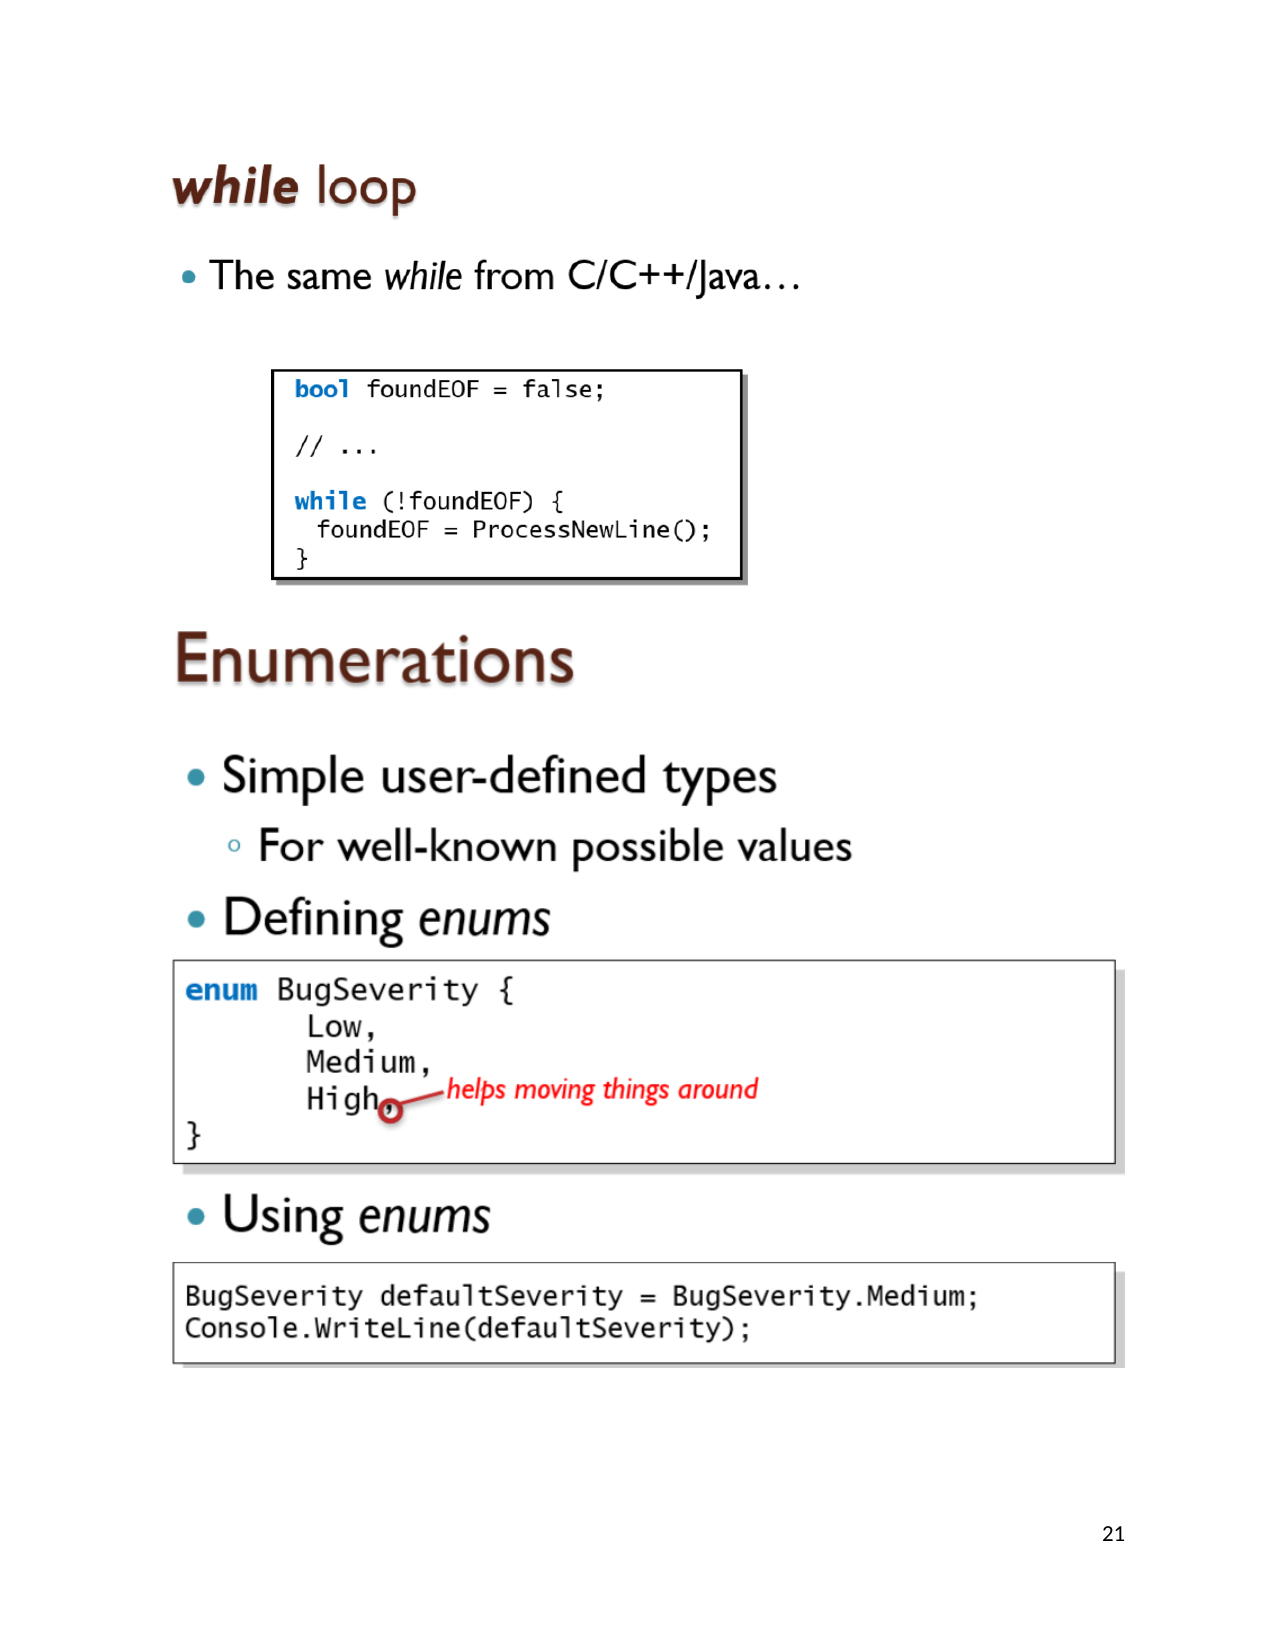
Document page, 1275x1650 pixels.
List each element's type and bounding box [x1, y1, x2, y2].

picture [150, 620, 1125, 1368]
picture [150, 150, 808, 596]
